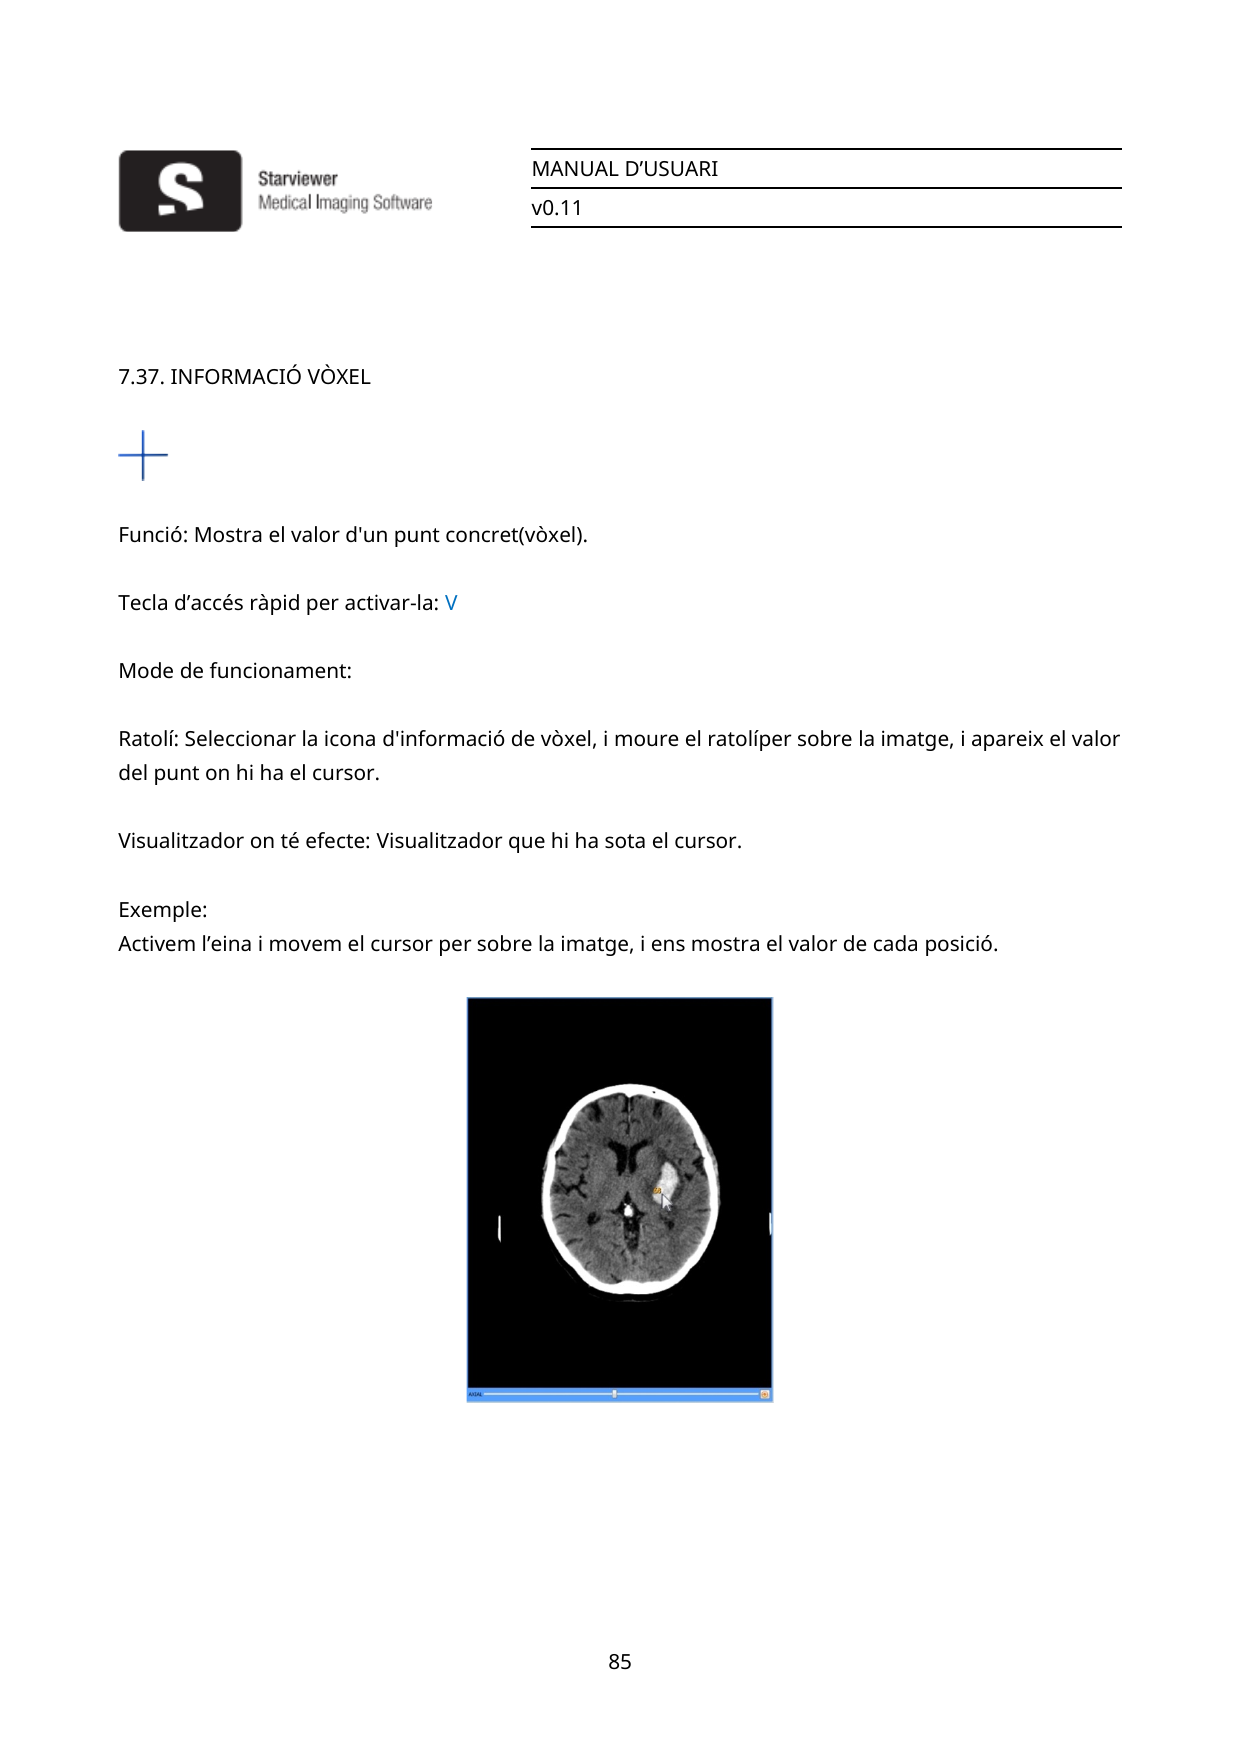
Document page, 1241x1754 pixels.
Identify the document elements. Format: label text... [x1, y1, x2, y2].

text Exemple: [118, 895, 1122, 923]
picture [118, 430, 169, 481]
text Activem l’eina i movem el cursor per sobre la imatge, i ens mostra el valor de cada posició. [118, 929, 1122, 957]
text Visualitzador on té efecte: Visualitzador que hi ha sota el cursor. [118, 827, 1122, 855]
text Funció: Mostra el valor d'un punt concret(vòxel). [118, 520, 1122, 548]
picture [466, 997, 774, 1403]
subtitle Informació vòxel [118, 362, 1122, 391]
text Ratolí: Seleccionar la icona d'informació de vòxel, i moure el ratolíper sobre la imatge, i apareix el valor del punt on hi ha el cursor. [118, 724, 1122, 787]
text Mode de funcionament: [118, 656, 1122, 685]
text Tecla d’accés ràpid per activar-la: V [118, 588, 1122, 617]
